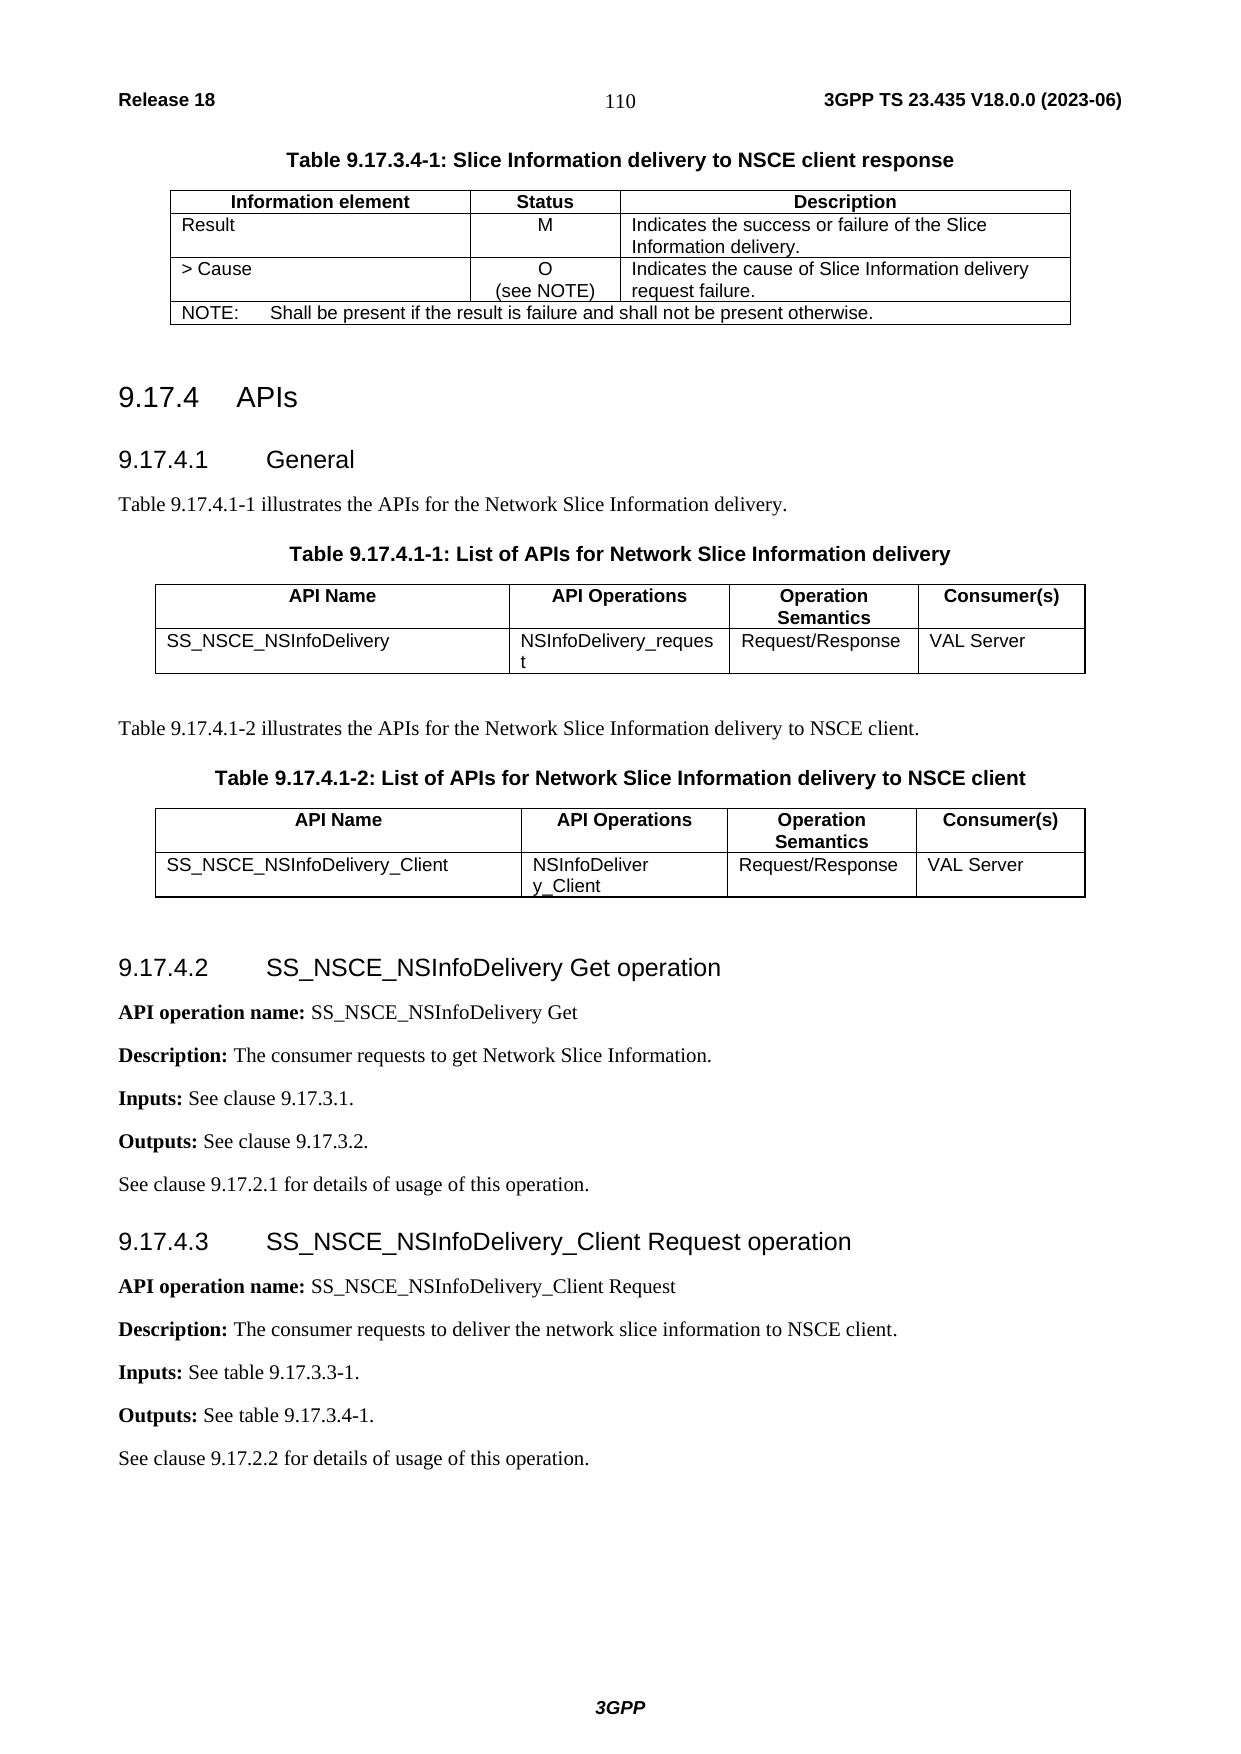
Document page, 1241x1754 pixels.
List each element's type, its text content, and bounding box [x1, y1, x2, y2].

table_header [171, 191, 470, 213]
subtitle 9.17.4.2 SS_NSCE_NSInfoDelivery Get operation [118, 953, 1122, 982]
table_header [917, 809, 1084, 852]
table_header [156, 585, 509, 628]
text Description: The consumer requests to deliver the network slice information to NSCE client. [118, 1317, 1122, 1341]
subtitle 9.17.4.1 General [118, 445, 1122, 474]
text Outputs: See clause 9.17.3.2. [118, 1129, 1122, 1153]
text Description: The consumer requests to get Network Slice Information. [118, 1043, 1122, 1067]
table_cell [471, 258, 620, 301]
subtitle 9.17.4.3 SS_NSCE_NSInfoDelivery_Client Request operation [118, 1227, 1122, 1256]
text API operation name: SS_NSCE_NSInfoDelivery Get [118, 1000, 1122, 1024]
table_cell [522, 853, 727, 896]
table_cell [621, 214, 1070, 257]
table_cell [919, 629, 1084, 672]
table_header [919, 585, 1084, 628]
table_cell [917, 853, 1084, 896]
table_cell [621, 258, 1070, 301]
text Table 9.17.4.1-2: List of APIs for Network Slice Information delivery to NSCE client [118, 765, 1122, 789]
text See clause 9.17.2.1 for details of usage of this operation. [118, 1172, 1122, 1196]
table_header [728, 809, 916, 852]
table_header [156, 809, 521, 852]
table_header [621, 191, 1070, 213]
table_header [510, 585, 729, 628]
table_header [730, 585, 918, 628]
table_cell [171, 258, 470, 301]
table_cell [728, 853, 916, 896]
text Table 9.17.3.4-1: Slice Information delivery to NSCE client response [118, 147, 1122, 171]
text API operation name: SS_NSCE_NSInfoDelivery_Client Request [118, 1274, 1122, 1298]
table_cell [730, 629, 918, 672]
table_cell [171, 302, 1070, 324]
subtitle 9.17.4 APIs [118, 380, 1122, 414]
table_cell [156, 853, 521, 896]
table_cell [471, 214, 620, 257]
text Inputs: See clause 9.17.3.1. [118, 1086, 1122, 1110]
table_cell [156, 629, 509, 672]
text Table 9.17.4.1-1: List of APIs for Network Slice Information delivery [118, 541, 1122, 565]
text Outputs: See table 9.17.3.4-1. [118, 1403, 1122, 1427]
text See clause 9.17.2.2 for details of usage of this operation. [118, 1446, 1122, 1470]
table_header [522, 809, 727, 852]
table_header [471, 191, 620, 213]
text Inputs: See table 9.17.3.3-1. [118, 1360, 1122, 1384]
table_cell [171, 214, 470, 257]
text Table 9.17.4.1-1 illustrates the APIs for the Network Slice Information delivery. [118, 492, 1122, 516]
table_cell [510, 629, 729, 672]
text Table 9.17.4.1-2 illustrates the APIs for the Network Slice Information delivery to NSCE client. [118, 716, 1122, 740]
